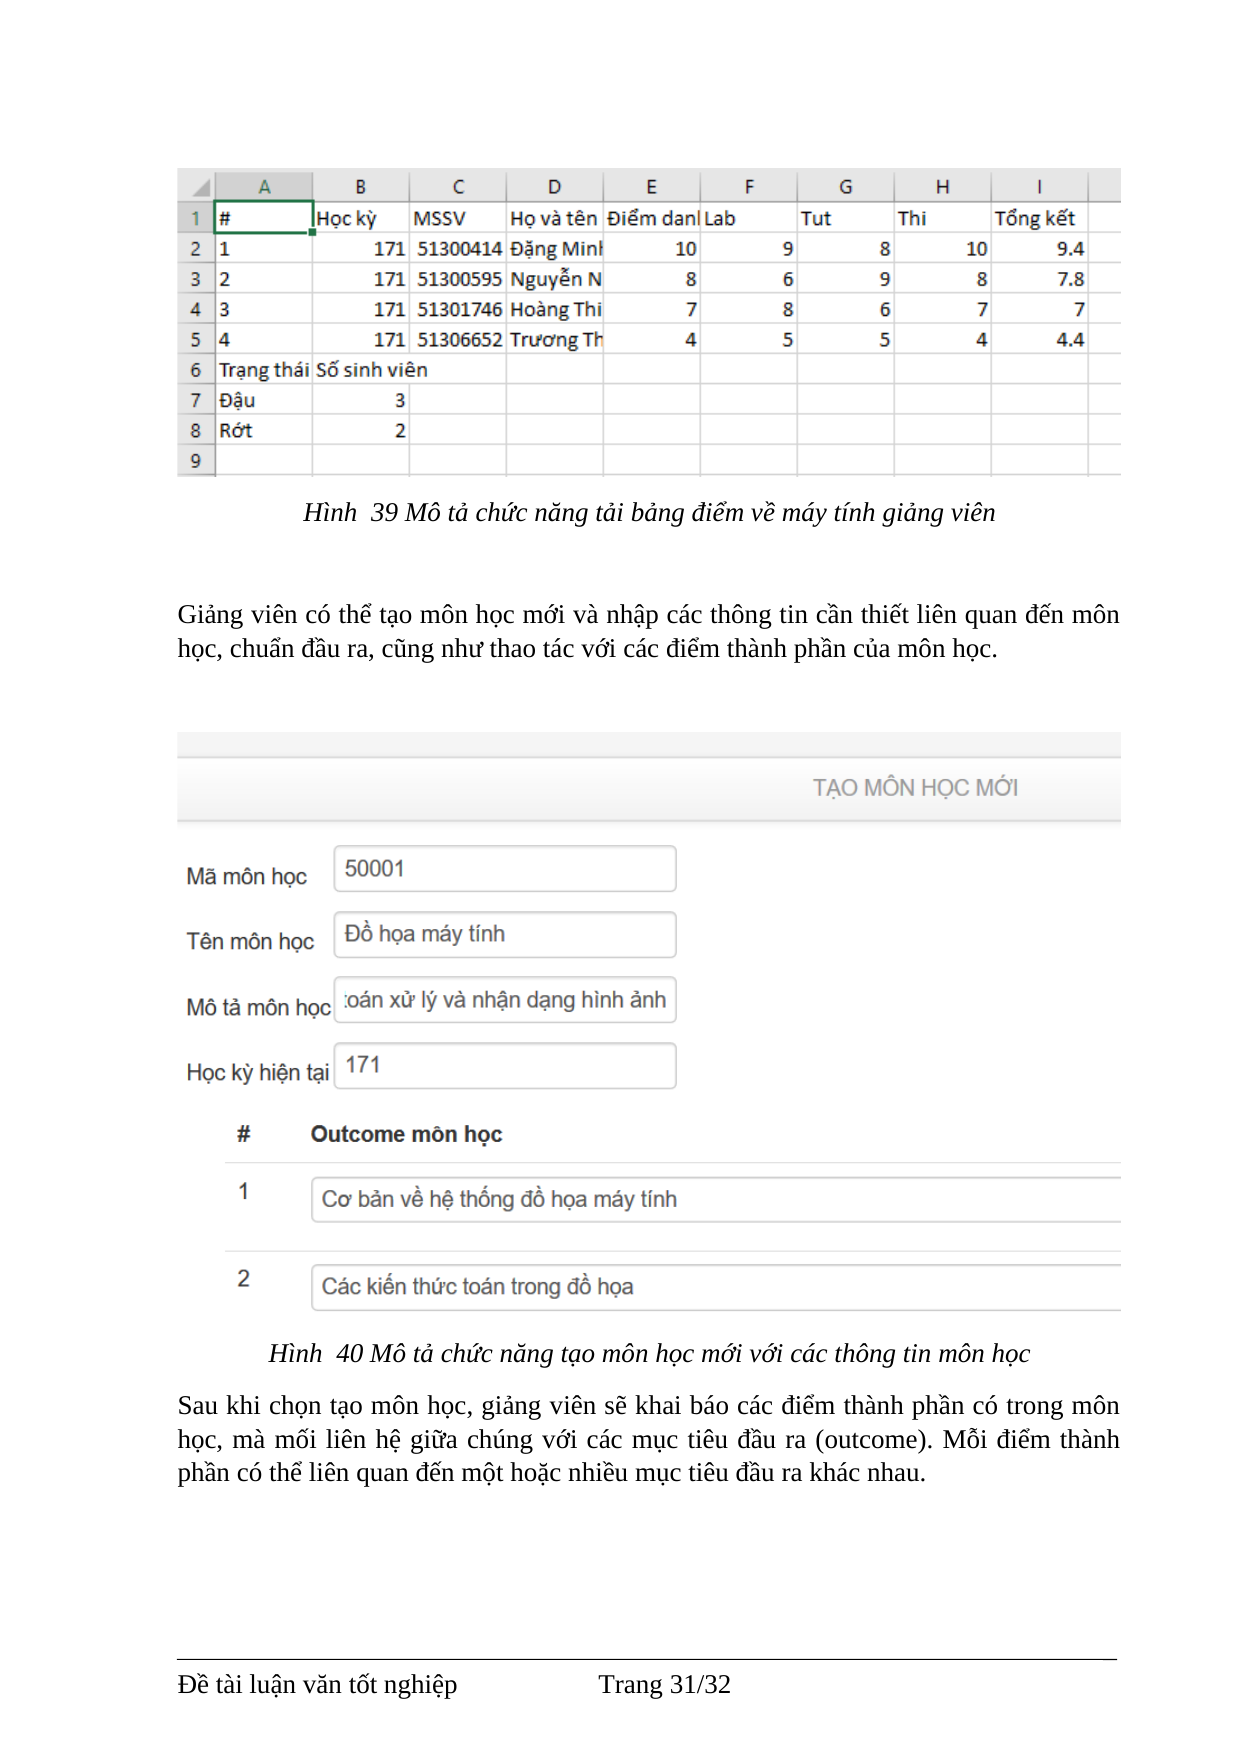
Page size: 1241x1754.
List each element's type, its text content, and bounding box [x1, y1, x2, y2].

text Hình 39 Mô tả chức năng tải bảng điểm về máy tính giảng viên [177, 496, 1122, 527]
picture [177, 168, 1121, 477]
picture [177, 732, 1121, 1319]
text Hình 40 Mô tả chức năng tạo môn học mới với các thông tin môn học [177, 1337, 1122, 1368]
text Giảng viên có thể tạo môn học mới và nhập các thông tin cần thiết liên quan đến môn học, chuẩn đầu ra, cũng như thao tác với các điểm thành phần của môn học. [177, 598, 1122, 663]
text Sau khi chọn tạo môn học, giảng viên sẽ khai báo các điểm thành phần có trong môn học, mà mối liên hệ giữa chúng với các mục tiêu đầu ra (outcome). Mỗi điểm thành phần có thể liên quan đến một hoặc nhiều mục tiêu đầu ra khác nhau. [177, 1389, 1122, 1488]
